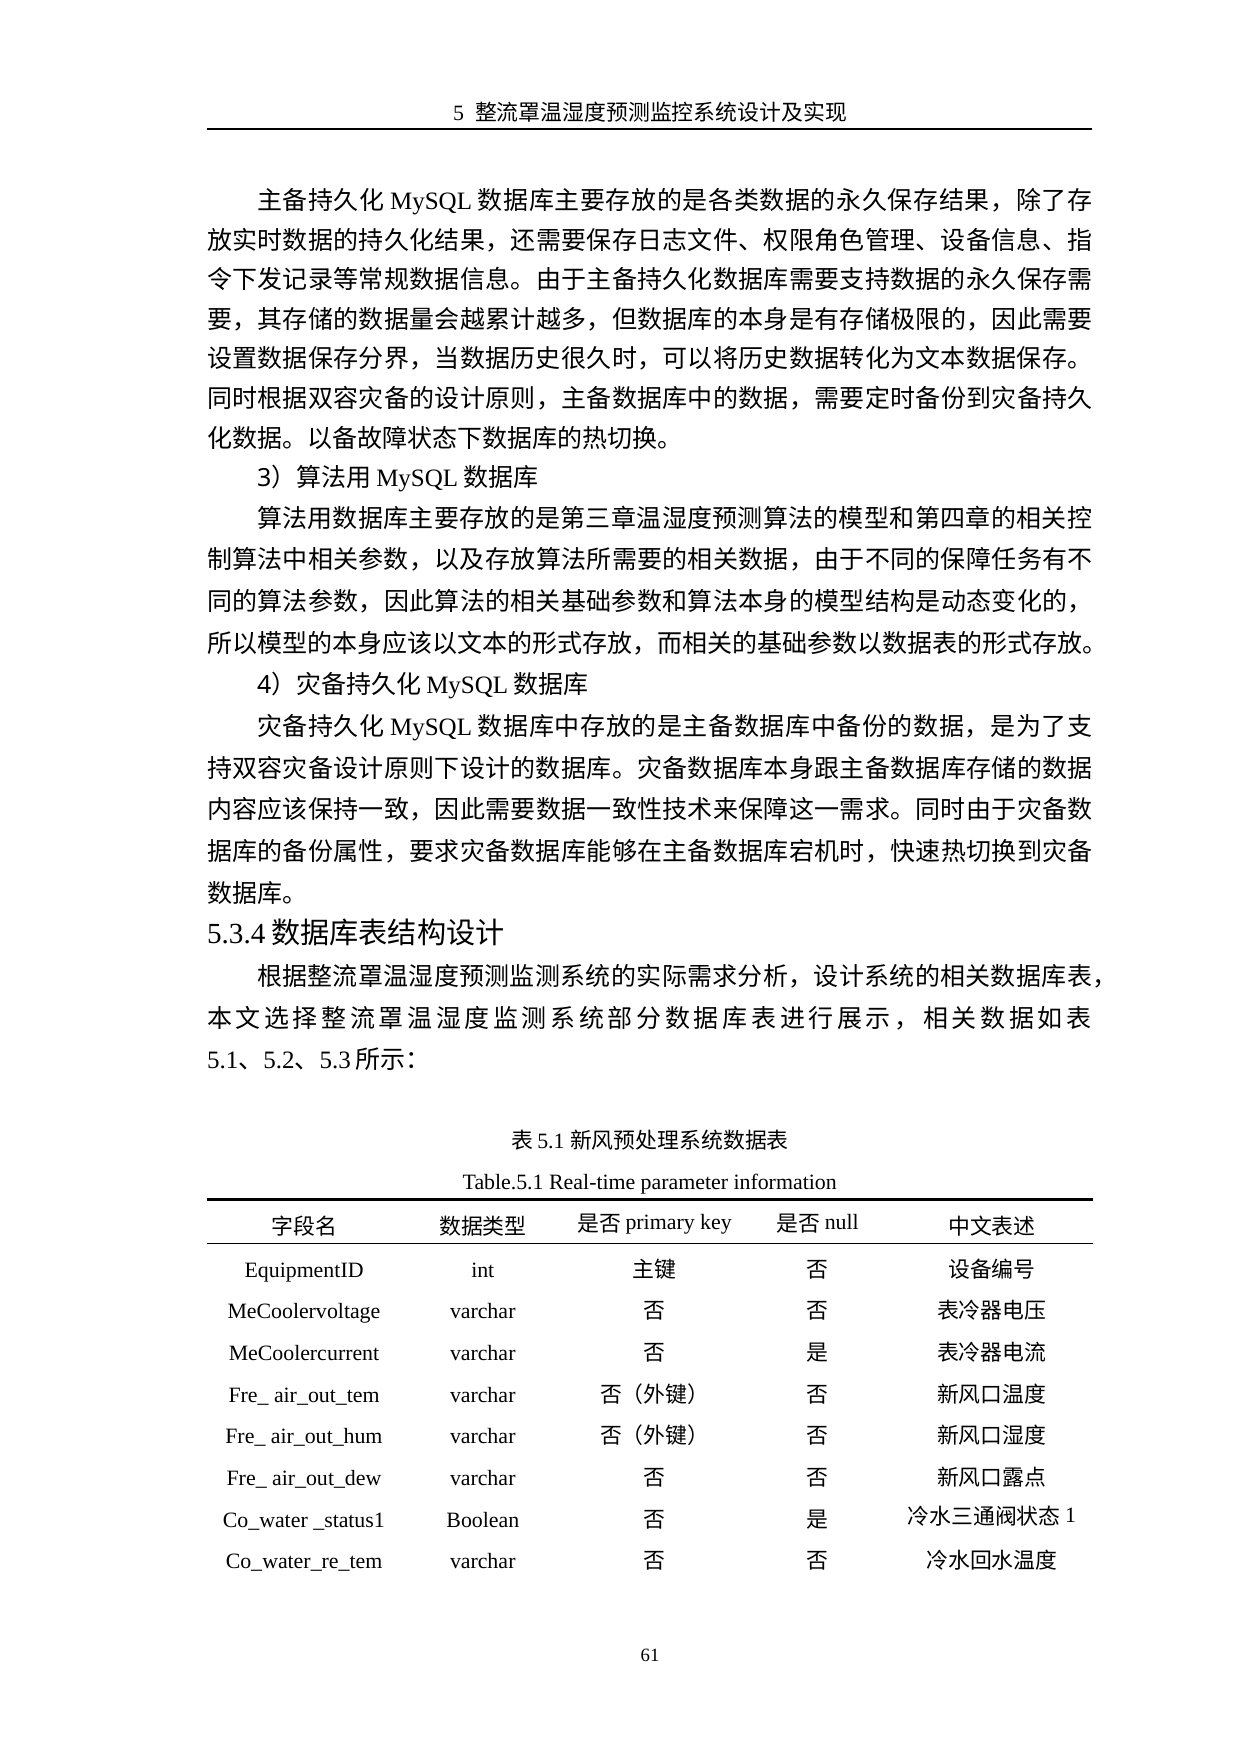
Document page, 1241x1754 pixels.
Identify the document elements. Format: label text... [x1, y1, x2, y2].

table_cell 冷水回水温度 [891, 1536, 1092, 1577]
table_cell varchar [401, 1327, 564, 1369]
text 3）算法用MySQL数据库 [207, 454, 1092, 494]
table_cell 否 [564, 1494, 744, 1536]
text 表5.1 新风预处理系统数据表 [207, 1119, 1092, 1156]
table_cell varchar [401, 1286, 564, 1327]
subtitle 5.3.4数据库表结构设计 [207, 911, 1092, 952]
table_cell 新风口露点 [891, 1452, 1092, 1494]
table_cell 否 [564, 1452, 744, 1494]
table_header 是否null [745, 1201, 891, 1243]
table_cell 新风口湿度 [891, 1411, 1092, 1452]
table_cell 否 [745, 1411, 891, 1452]
table_cell 设备编号 [891, 1244, 1092, 1286]
table_cell Co_water_re_tem [207, 1536, 401, 1577]
text 算法用数据库主要存放的是第三章温湿度预测算法的模型和第四章的相关控制算法中相关参数，以及存放算法所需要的相关数据，由于不同的保障任务有不同的算法参数，因此算法的相关基础参数和算法本身的模型结构是动态变化的，所以模型的本身应该以文本的形式存放，而相关的基础参数以数据表的形式存放。 [207, 494, 1092, 661]
text Table.5.1 Real-time parameter information [207, 1156, 1092, 1198]
text 主备持久化MySQL数据库主要存放的是各类数据的永久保存结果，除了存放实时数据的持久化结果，还需要保存日志文件、权限角色管理、设备信息、指令下发记录等常规数据信息。由于主备持久化数据库需要支持数据的永久保存需要，其存储的数据量会越累计越多，但数据库的本身是有存储极限的，因此需要设置数据保存分界，当数据历史很久时，可以将历史数据转化为文本数据保存。同时根据双容灾备的设计原则，主备数据库中的数据，需要定时备份到灾备持久化数据。以备故障状态下数据库的热切换。 [207, 177, 1092, 454]
table_header 是否primary key [564, 1201, 744, 1243]
table_cell 表冷器电压 [891, 1286, 1092, 1327]
table_cell varchar [401, 1452, 564, 1494]
table_cell 表冷器电流 [891, 1327, 1092, 1369]
table_cell varchar [401, 1411, 564, 1452]
table_header 数据类型 [401, 1201, 564, 1243]
table_cell MeCoolercurrent [207, 1327, 401, 1369]
text 4）灾备持久化MySQL数据库 [207, 661, 1092, 702]
table_cell Boolean [401, 1494, 564, 1536]
table_cell varchar [401, 1536, 564, 1577]
table_cell 否 [745, 1536, 891, 1577]
table_cell Fre_ air_out_tem [207, 1369, 401, 1411]
table_cell 否 [745, 1286, 891, 1327]
table_cell varchar [401, 1369, 564, 1411]
table_cell 冷水三通阀状态1 [891, 1494, 1092, 1536]
table_cell Fre_ air_out_hum [207, 1411, 401, 1452]
table_cell 否 [564, 1327, 744, 1369]
table_cell MeCoolervoltage [207, 1286, 401, 1327]
table_cell 新风口温度 [891, 1369, 1092, 1411]
table_cell 否（外键） [564, 1369, 744, 1411]
table_cell 否（外键） [564, 1411, 744, 1452]
table_cell Fre_ air_out_dew [207, 1452, 401, 1494]
text 灾备持久化MySQL数据库中存放的是主备数据库中备份的数据，是为了支持双容灾备设计原则下设计的数据库。灾备数据库本身跟主备数据库存储的数据内容应该保持一致，因此需要数据一致性技术来保障这一需求。同时由于灾备数据库的备份属性，要求灾备数据库能够在主备数据库宕机时，快速热切换到灾备数据库。 [207, 702, 1092, 911]
table_header 中文表述 [891, 1201, 1092, 1243]
table_header 字段名 [207, 1201, 401, 1243]
table_cell 否 [745, 1369, 891, 1411]
table_cell 是 [745, 1327, 891, 1369]
text 根据整流罩温湿度预测监测系统的实际需求分析，设计系统的相关数据库表，本文选择整流罩温湿度监测系统部分数据库表进行展示，相关数据如表5.1、5.2、5.3所示： [207, 952, 1092, 1077]
table_cell 否 [564, 1536, 744, 1577]
table_cell EquipmentID [207, 1244, 401, 1286]
table_cell Co_water _status1 [207, 1494, 401, 1536]
table_cell 主键 [564, 1244, 744, 1286]
table_cell int [401, 1244, 564, 1286]
table_cell 否 [745, 1244, 891, 1286]
table_cell 是 [745, 1494, 891, 1536]
table_cell 否 [564, 1286, 744, 1327]
table_cell 否 [745, 1452, 891, 1494]
